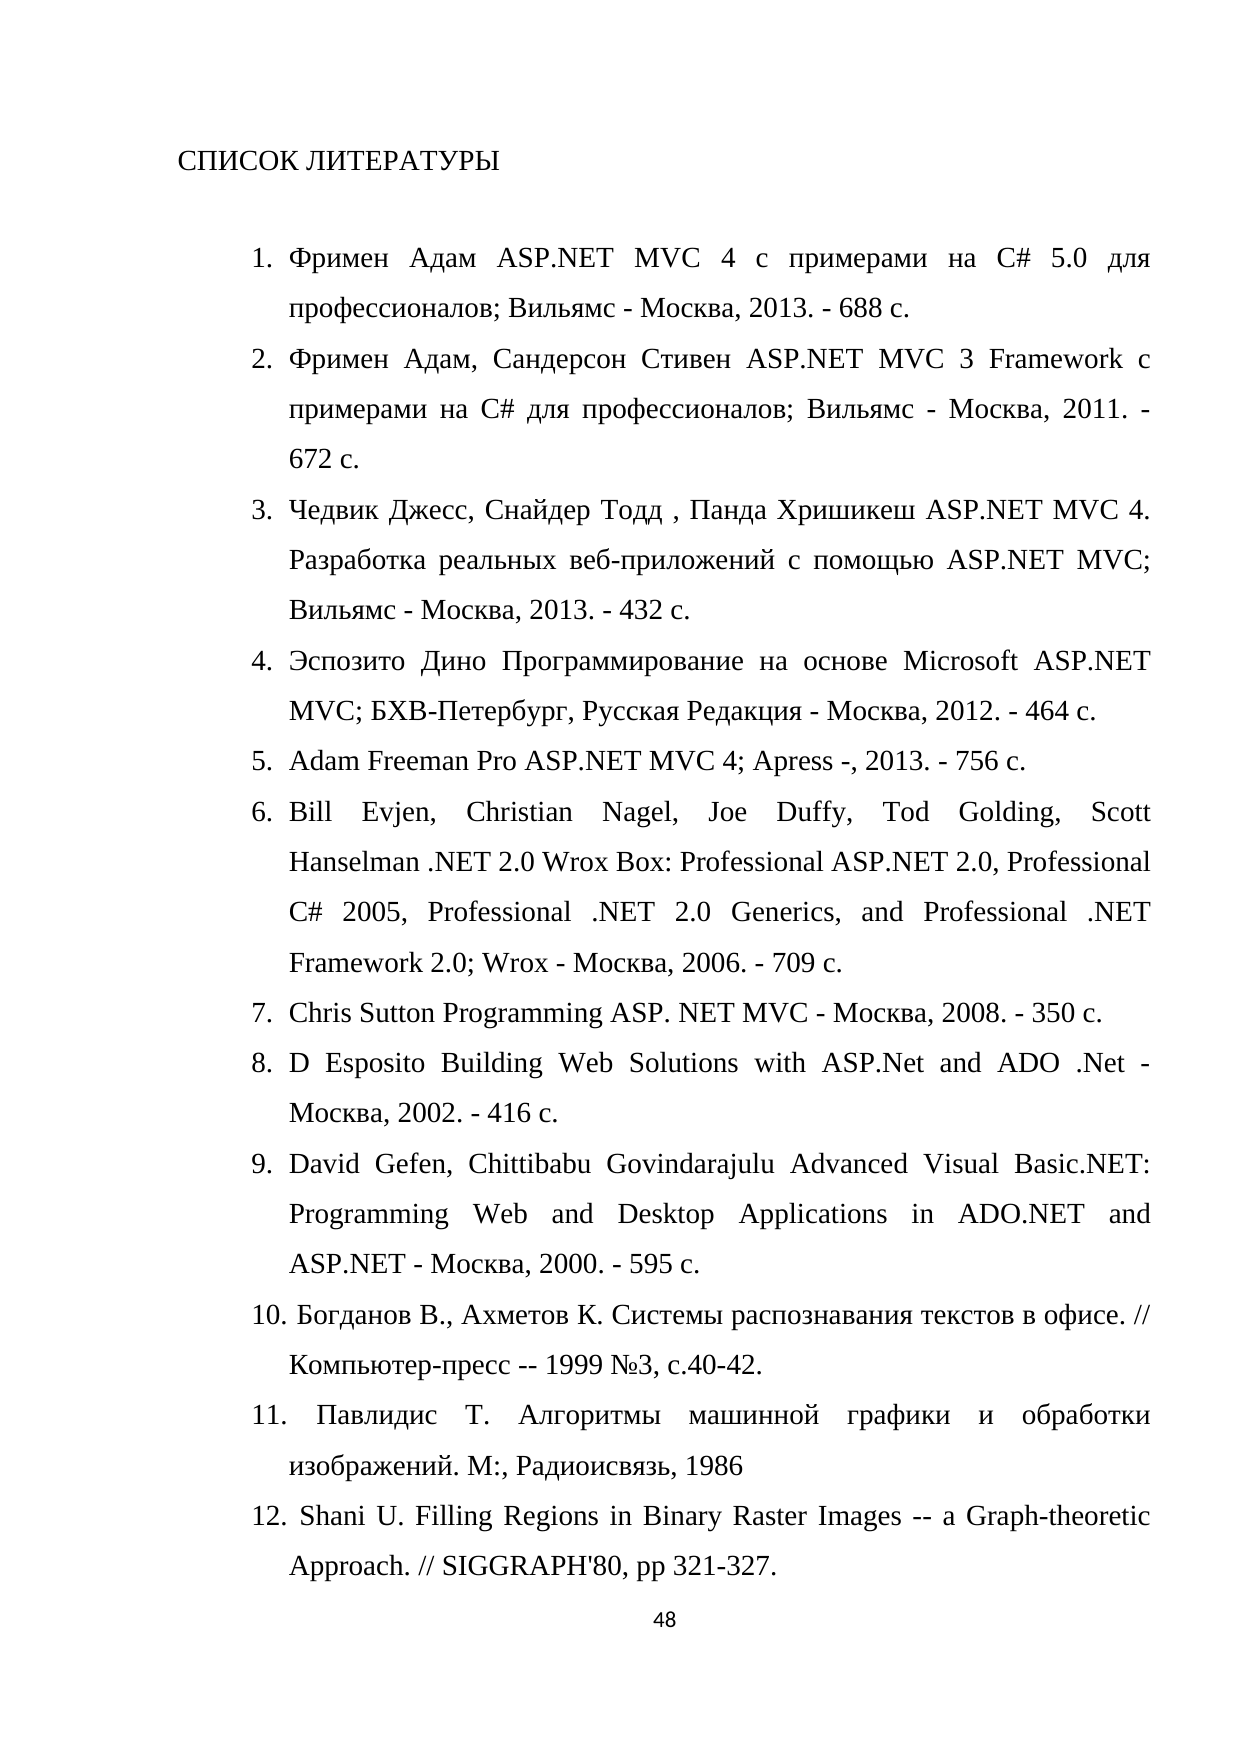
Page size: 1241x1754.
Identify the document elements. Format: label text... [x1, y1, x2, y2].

list Фримен Адам ASP.NET MVC 4 с примерами на C# 5.0 для профессионалов; Вильямс - Москва, 2013. - 688 c. [251, 240, 1152, 324]
list Богданов В., Ахметов К. Системы распознавания текстов в офисе. // Компьютер-пресс -- 1999 №3, с.40-42. [251, 1297, 1152, 1381]
list Павлидис Т. Алгоритмы машинной графики и обработки изображений. М:, Радиоисвязь, 1986 [251, 1397, 1152, 1481]
list Эспозито Дино Программирование на основе Microsoft ASP.NET MVC; БХВ-Петербург, Русская Редакция - Москва, 2012. - 464 c. [251, 643, 1152, 727]
list Фримен Адам, Сандерсон Стивен ASP.NET MVC 3 Framework с примерами на C# для профессионалов; Вильямс - Москва, 2011. - 672 c. [251, 341, 1152, 475]
list David Gefen, Chittibabu Govindarajulu Advanced Visual Basic.NET: Programming Web and Desktop Applications in ADO.NET and ASP.NET - Москва, 2000. - 595 c. [251, 1146, 1152, 1280]
list Chris Sutton Programming ASP. NET MVC - Москва, 2008. - 350 c. [251, 995, 1152, 1028]
list Bill Evjen, Christian Nagel, Joe Duffy, Tod Golding, Scott Hanselman .NET 2.0 Wrox Box: Professional ASP.NET 2.0, Professional C# 2005, Professional .NET 2.0 Generics, and Professional .NET Framework 2.0; Wrox - Москва, 2006. - 709 c. [251, 794, 1152, 978]
list Shani U. Filling Regions in Binary Raster Images -- a Graph-theoretic Approach. // SIGGRAPH'80, pp 321-327. [251, 1498, 1152, 1582]
list Adam Freeman Pro ASP.NET MVC 4; Apress -, 2013. - 756 c. [251, 743, 1152, 777]
list Чедвик Джесс, Снайдер Тодд , Панда Хришикеш ASP.NET MVC 4. Разработка реальных веб-приложений с помощью ASP.NET MVC; Вильямс - Москва, 2013. - 432 c. [251, 492, 1152, 626]
list D Esposito Building Web Solutions with ASP.Net and ADO .Net - Москва, 2002. - 416 c. [251, 1045, 1152, 1129]
subtitle СПИСОК ЛИТЕРАТУРЫ [177, 143, 1152, 177]
